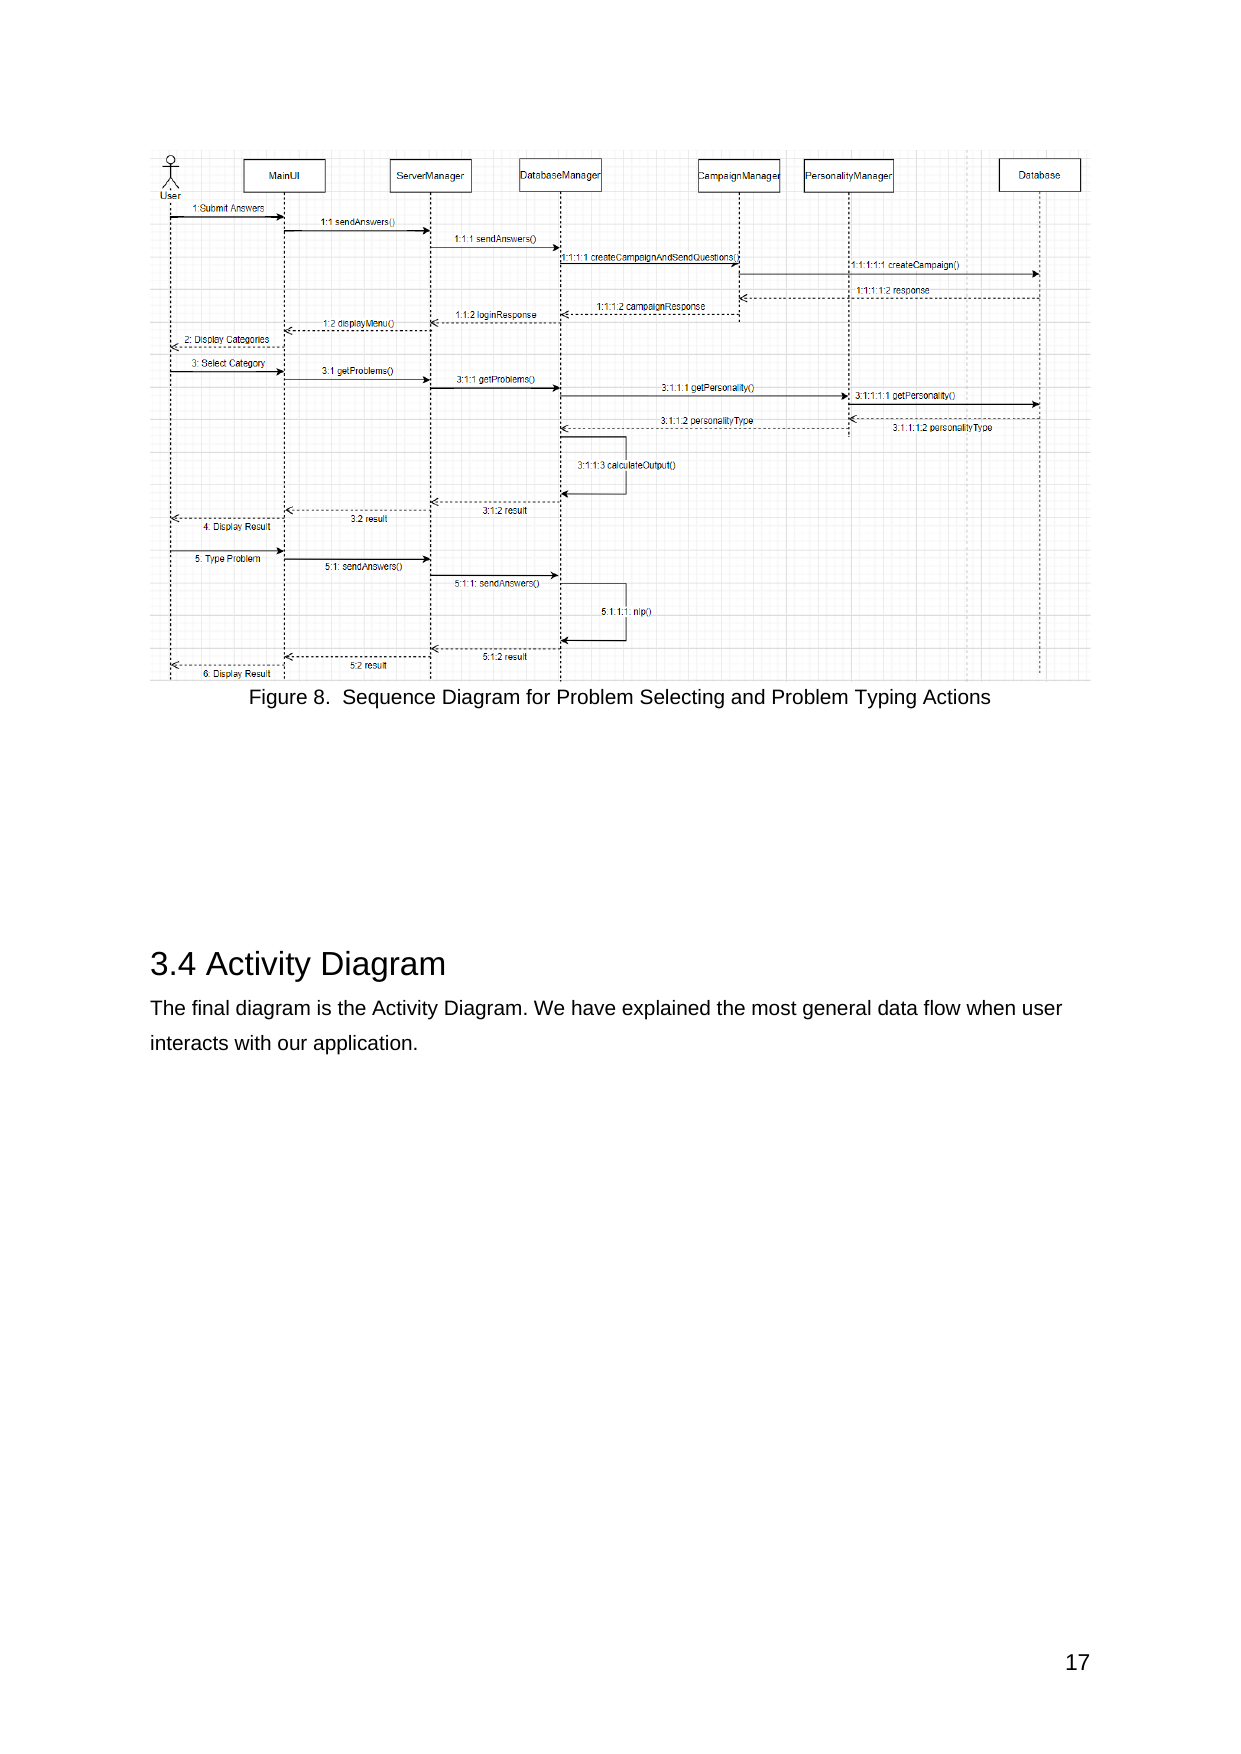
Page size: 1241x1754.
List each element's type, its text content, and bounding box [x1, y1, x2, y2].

text Figure 8. Sequence Diagram for Problem Selecting and Problem Typing Actions [150, 682, 1090, 709]
text The final diagram is the Activity Diagram. We have explained the most general data flow when user interacts with our application. [150, 995, 1090, 1055]
subtitle 3.4 Activity Diagram [150, 944, 1090, 983]
picture [150, 150, 1091, 682]
